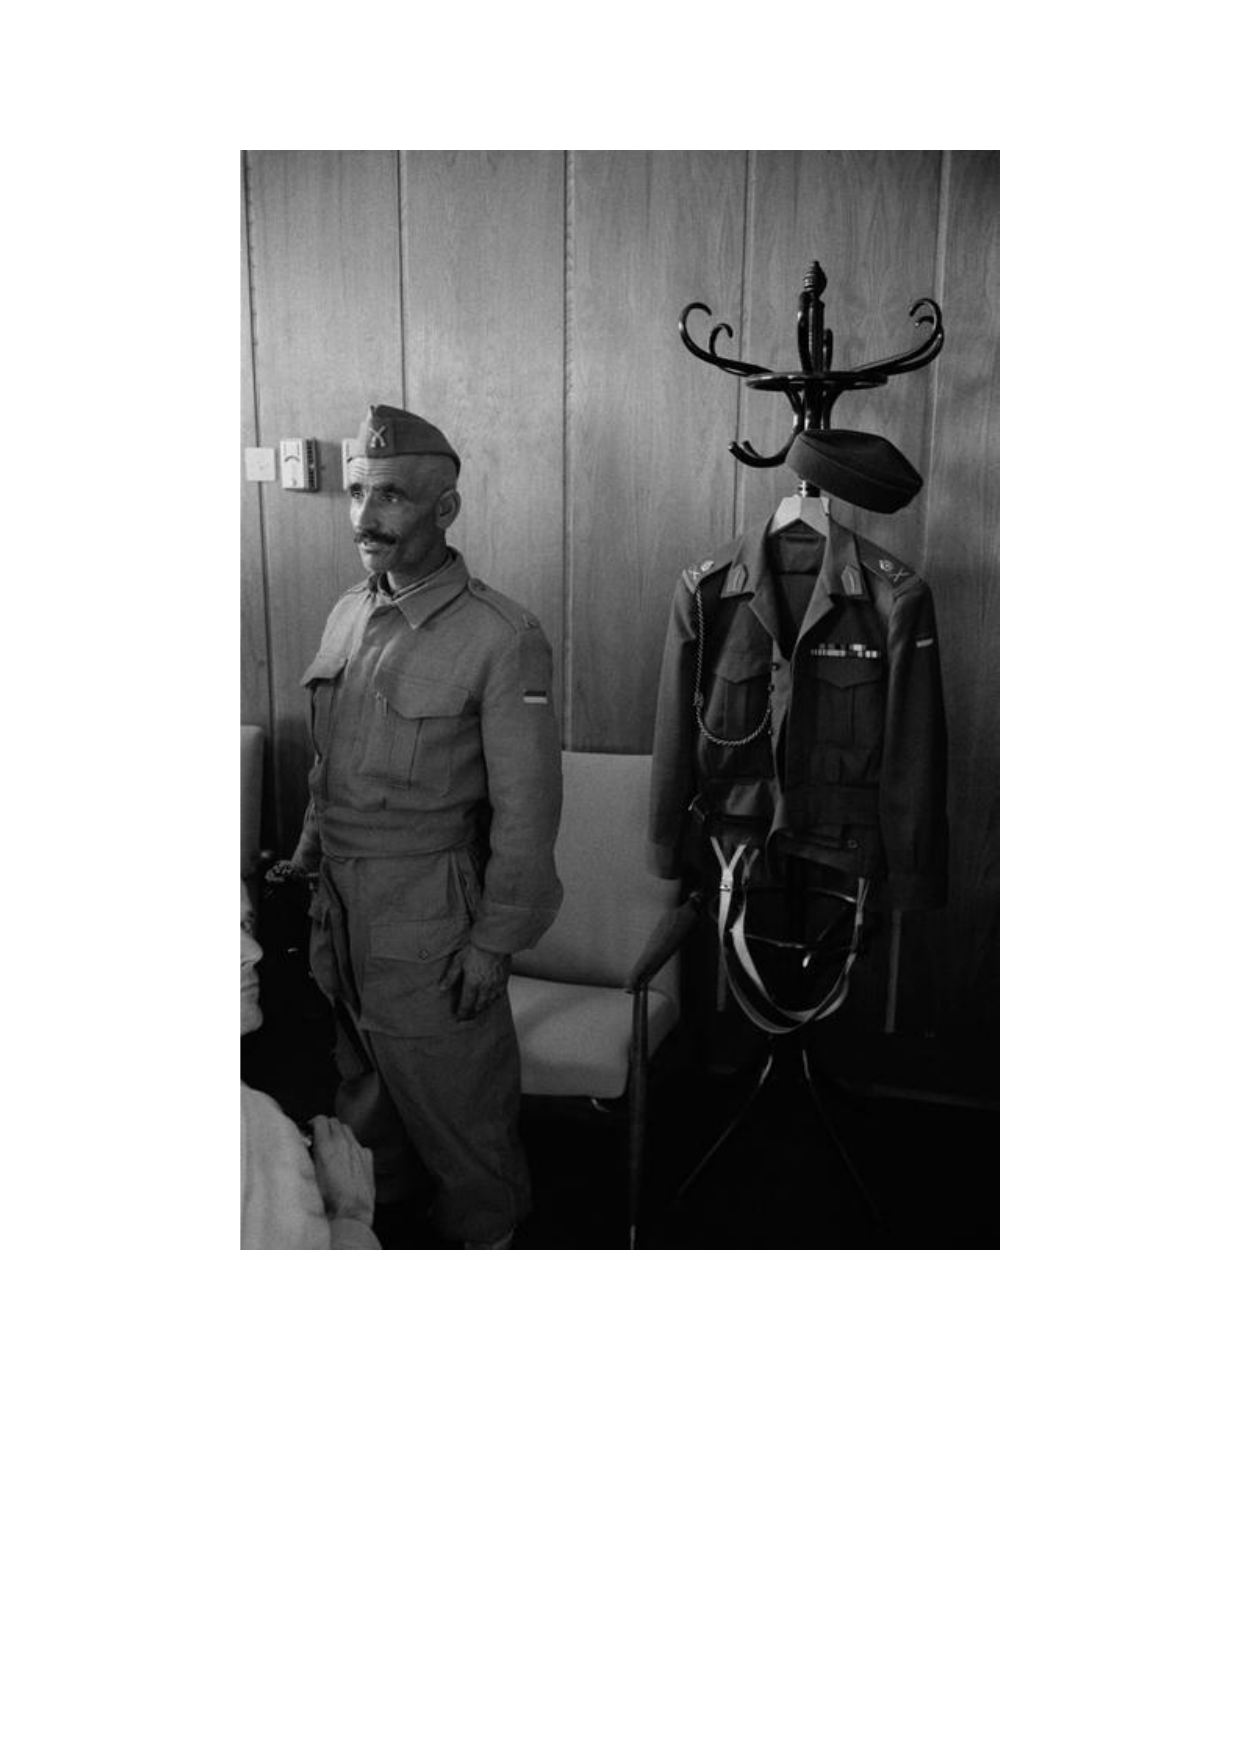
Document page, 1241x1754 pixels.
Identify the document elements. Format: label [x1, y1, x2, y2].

picture [240, 150, 1000, 1250]
